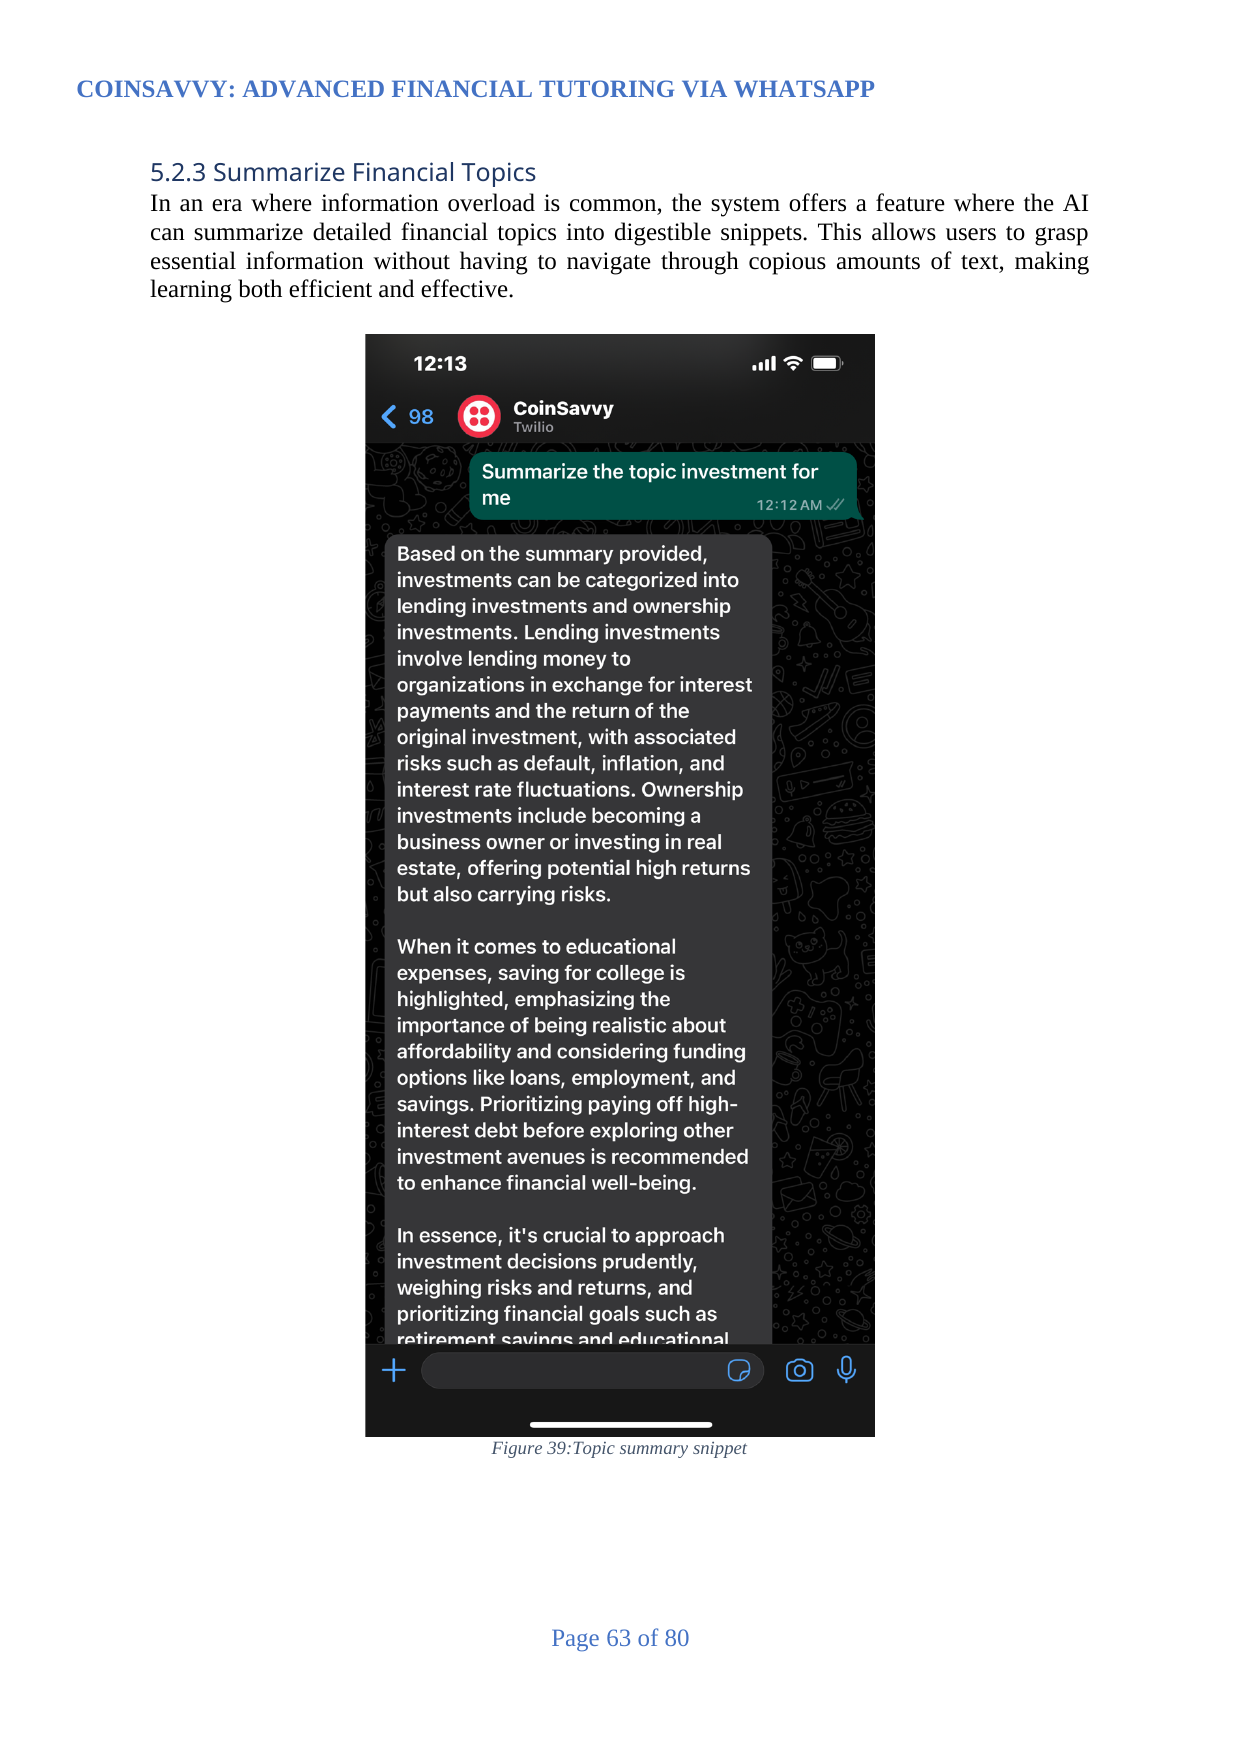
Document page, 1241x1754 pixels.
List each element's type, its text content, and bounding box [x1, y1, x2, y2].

picture [365, 334, 875, 1437]
text In an era where information overload is common, the system offers a feature where the AI can summarize detailed financial topics into digestible snippets. This allows users to grasp essential information without having to navigate through copious amounts of text, making learning both efficient and effective. [150, 188, 1090, 303]
subtitle 5.2.3 Summarize Financial Topics [150, 154, 1090, 188]
text Figure 39:Topic summary snippet [150, 1437, 1090, 1459]
